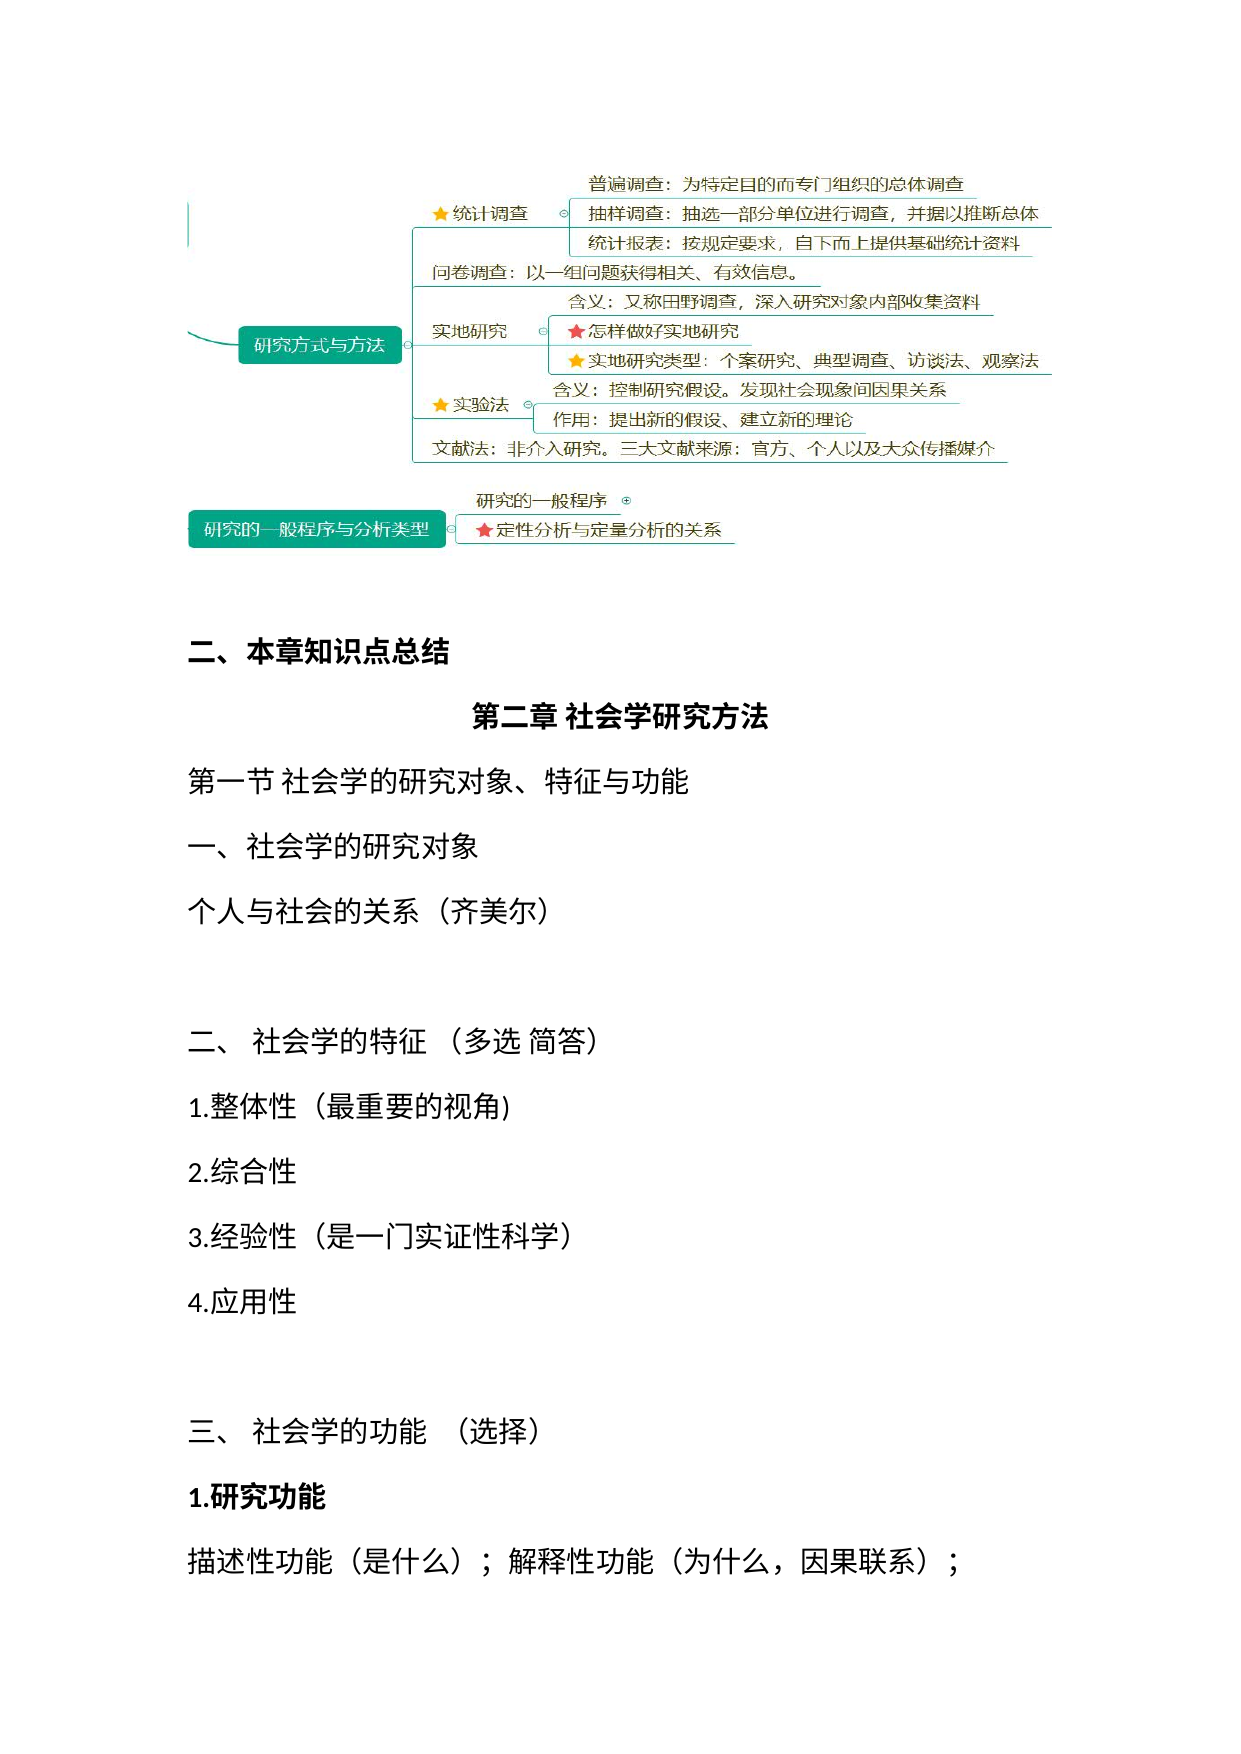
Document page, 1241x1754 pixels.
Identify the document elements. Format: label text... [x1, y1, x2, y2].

text 一、社会学的研究对象 [187, 812, 1053, 877]
text 第二章 社会学研究方法 [187, 682, 1053, 747]
text 三、 社会学的功能 （选择） [187, 1397, 1053, 1462]
list 二、本章知识点总结 [187, 617, 1053, 682]
text 描述性功能（是什么）；解释性功能（为什么，因果联系）； [187, 1527, 1053, 1592]
text 二、 社会学的特征 （多选 简答） [187, 1007, 1053, 1072]
text 3.经验性（是一门实证性科学） [187, 1202, 1053, 1267]
text 1.整体性（最重要的视角) [187, 1072, 1053, 1137]
text 1.研究功能 [187, 1462, 1053, 1527]
list 第一节 社会学的研究对象、特征与功能 [187, 747, 1053, 812]
text 个人与社会的关系（齐美尔） [187, 877, 1053, 942]
text 4.应用性 [187, 1267, 1053, 1332]
picture [187, 162, 1053, 556]
text 2.综合性 [187, 1137, 1053, 1202]
